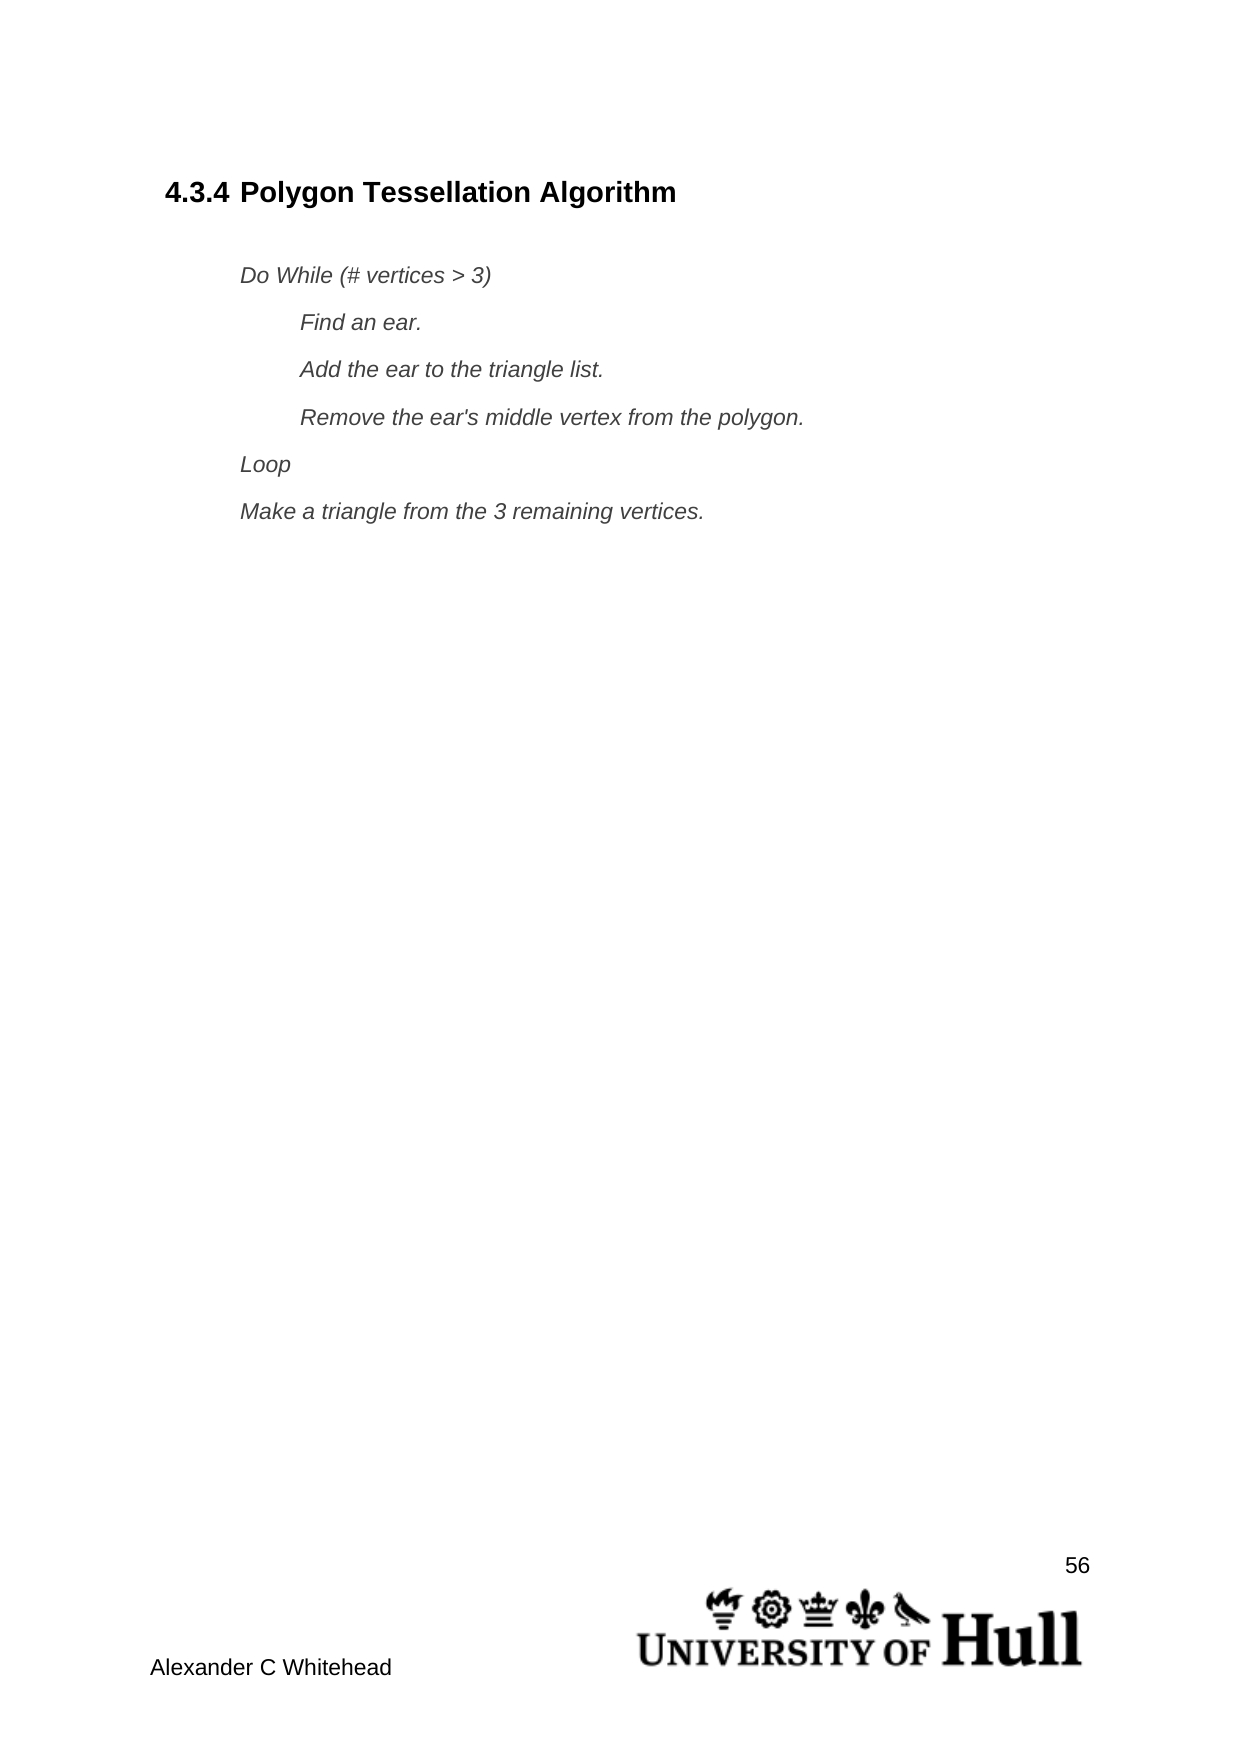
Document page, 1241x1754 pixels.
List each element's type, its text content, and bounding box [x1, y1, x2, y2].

text Add the ear to the triangle list. [240, 356, 1000, 383]
text Remove the ear's middle vertex from the polygon. [240, 403, 1000, 430]
text Make a triangle from the 3 remaining vertices. [240, 498, 1000, 524]
text Find an ear. [240, 309, 1000, 336]
text Do While (# vertices > 3) [240, 262, 1000, 288]
subtitle Polygon Tessellation Algorithm [165, 175, 1090, 208]
text Loop [240, 451, 1000, 477]
picture [630, 1578, 1091, 1676]
